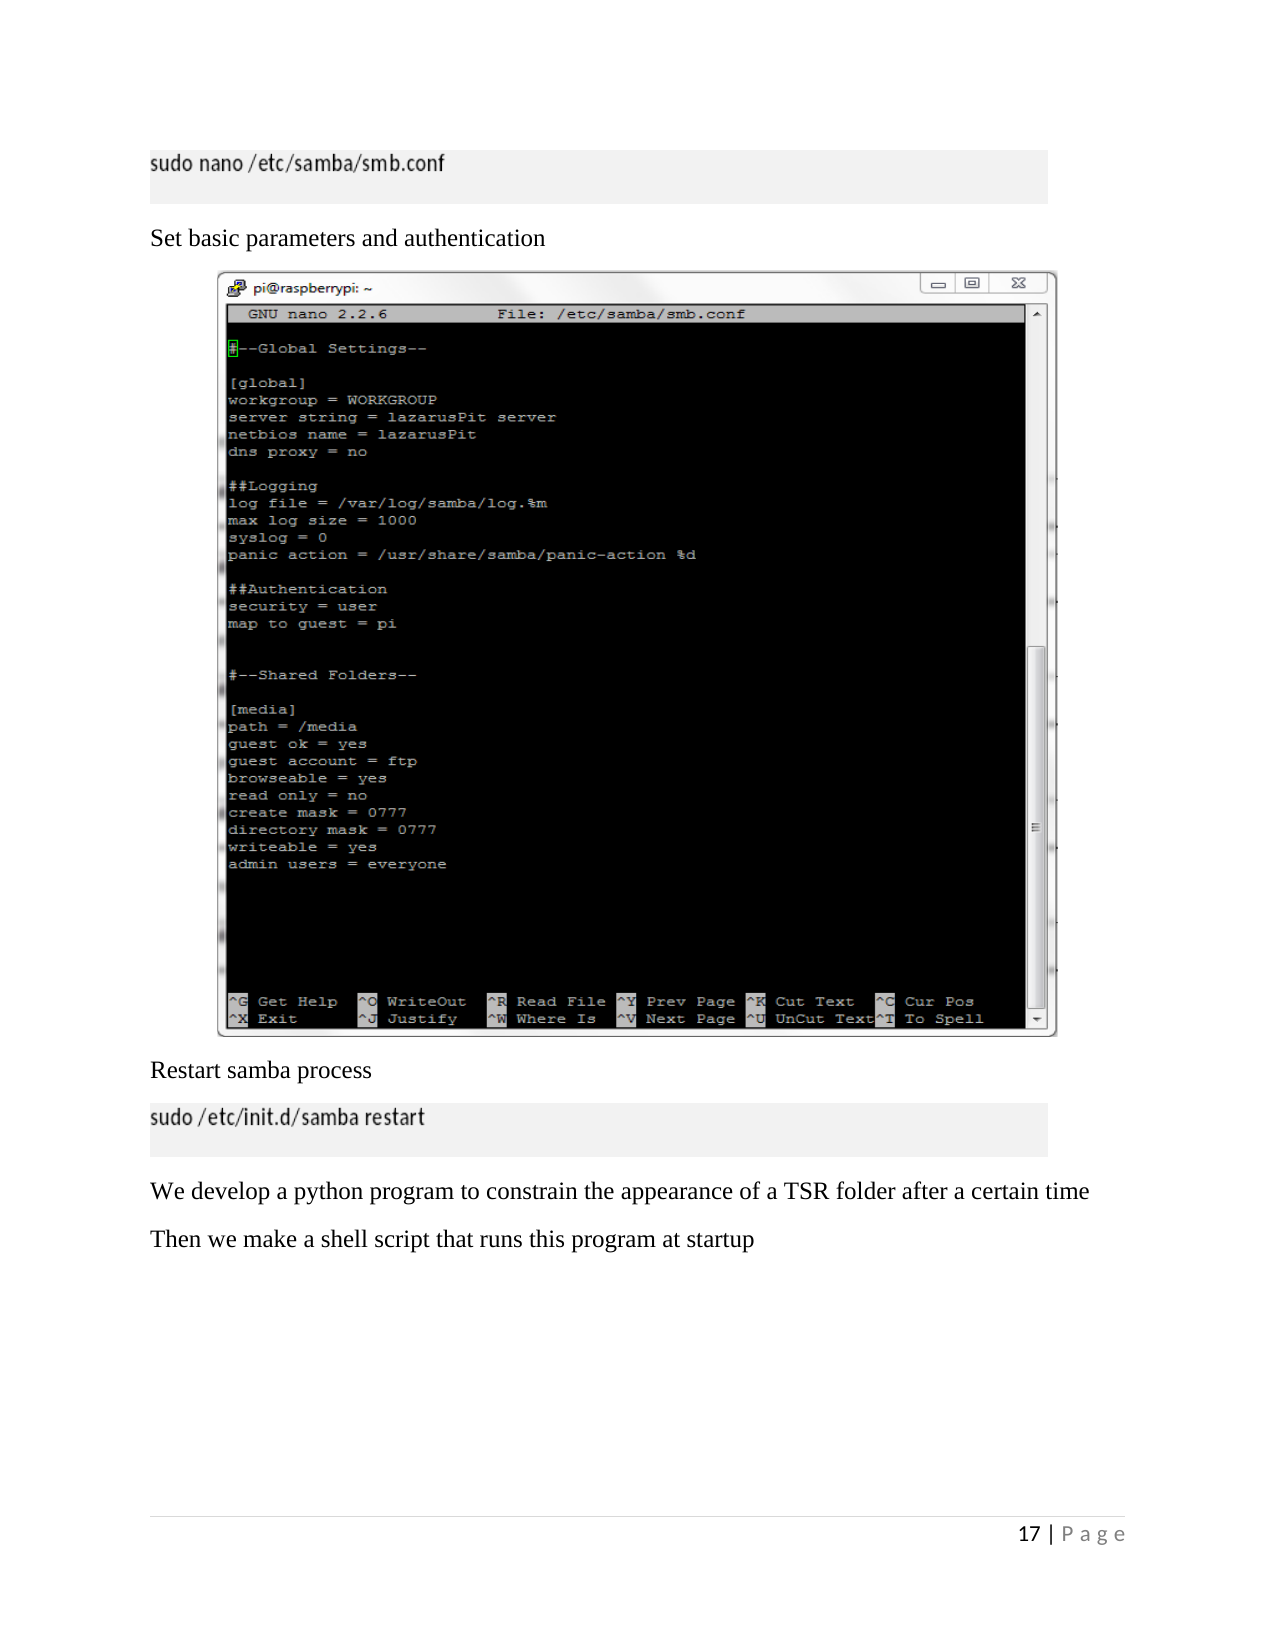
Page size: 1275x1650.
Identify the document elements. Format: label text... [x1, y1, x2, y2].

text Set basic parameters and authentication [150, 223, 1125, 251]
text Restart samba process [150, 1056, 1125, 1084]
text We develop a python program to constrain the appearance of a TSR folder after a certain time [150, 1176, 1125, 1205]
text Then we make a shell script that runs this program at startup [150, 1224, 1125, 1252]
picture [217, 270, 1058, 1037]
